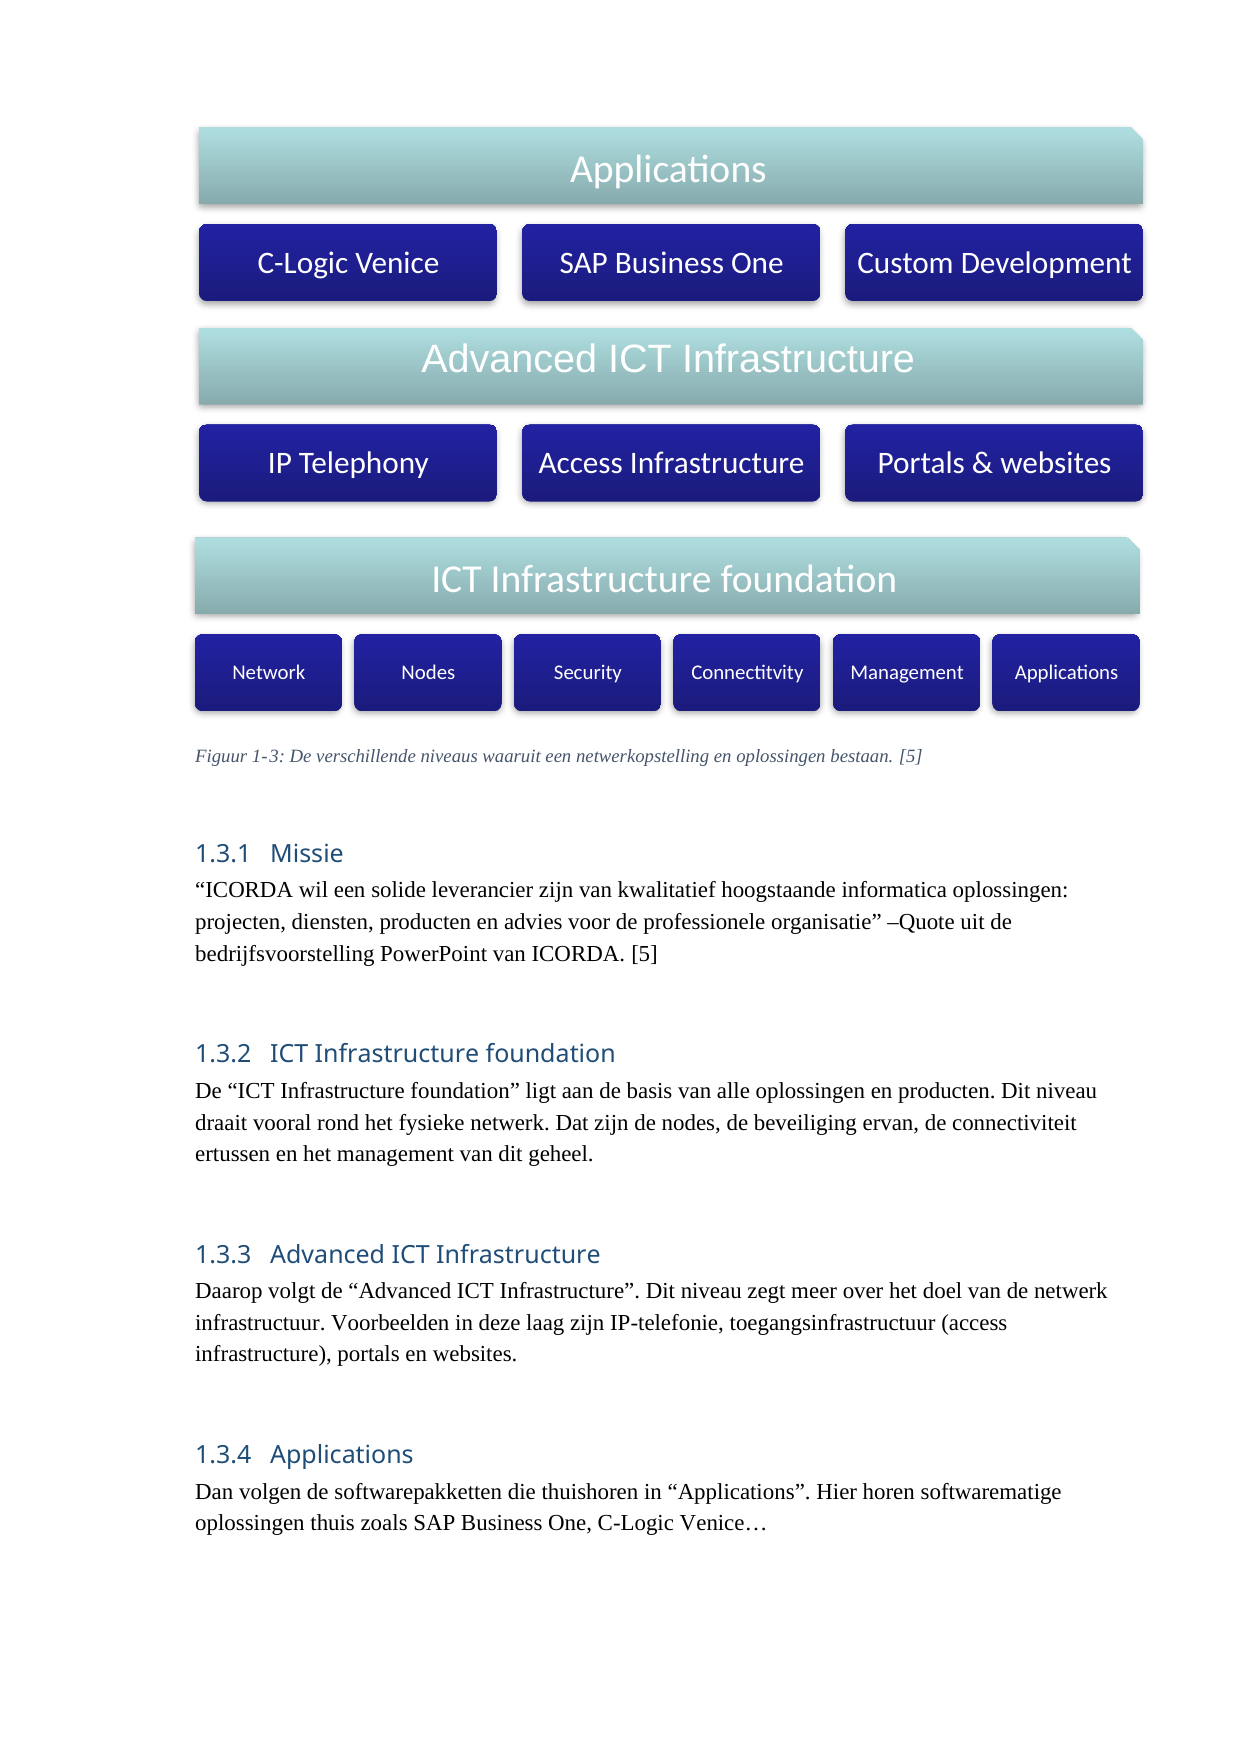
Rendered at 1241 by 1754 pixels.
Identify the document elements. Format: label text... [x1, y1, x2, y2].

subtitle Applications [195, 1437, 1122, 1471]
text “ICORDA wil een solide leverancier zijn van kwalitatief hoogstaande informatica oplossingen: projecten, diensten, producten en advies voor de professionele organisatie” –Quote uit de bedrijfsvoorstelling PowerPoint van ICORDA. [195, 877, 1122, 966]
subtitle Missie [195, 836, 1122, 870]
subtitle ICT Infrastructure foundation [195, 1036, 1122, 1070]
text De “ICT Infrastructure foundation” ligt aan de basis van alle oplossingen en producten. Dit niveau draait vooral rond het fysieke netwerk. Dat zijn de nodes, de beveiliging ervan, de connectiviteit ertussen en het management van dit geheel. [195, 1077, 1122, 1166]
text Dan volgen de softwarepakketten die thuishoren in “Applications”. Hier horen softwarematige oplossingen thuis zoals SAP Business One, C-Logic Venice… [195, 1478, 1122, 1536]
text Figuur 1-3: De verschillende niveaus waaruit een netwerkopstelling en oplossingen bestaan. [195, 745, 1122, 767]
text Daarop volgt de “Advanced ICT Infrastructure”. Dit niveau zegt meer over het doel van de netwerk infrastructuur. Voorbeelden in deze laag zijn IP-telefonie, toegangsinfrastructuur (access infrastructure), portals en websites. [195, 1277, 1122, 1367]
subtitle Advanced ICT Infrastructure [195, 1237, 1122, 1271]
